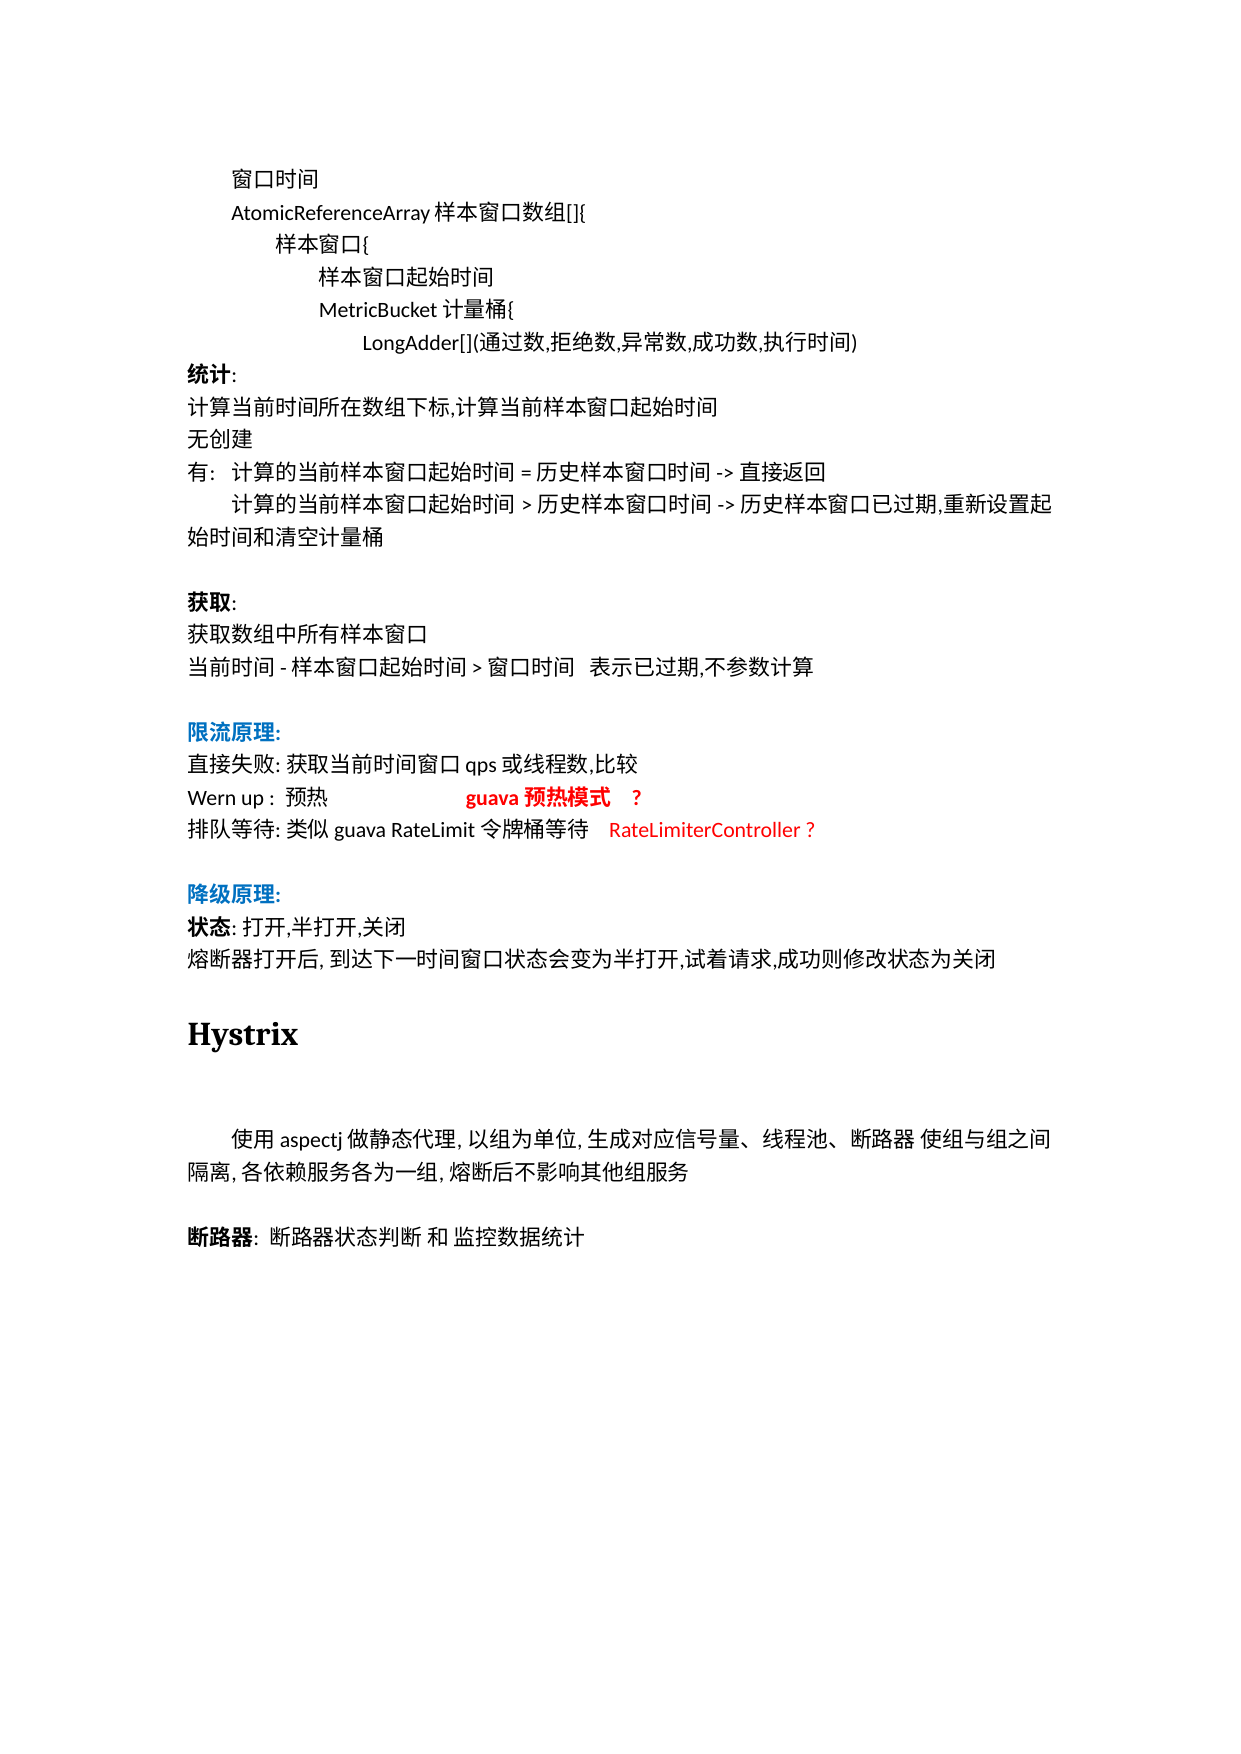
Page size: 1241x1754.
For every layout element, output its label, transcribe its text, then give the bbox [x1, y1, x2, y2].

text 统计: [187, 357, 1053, 389]
text 降级原理: [187, 877, 1053, 909]
text 计算当前时间所在数组下标,计算当前样本窗口起始时间 [187, 389, 1053, 422]
text 熔断器打开后, 到达下一时间窗口状态会变为半打开,试着请求,成功则修改状态为关闭 [187, 942, 1053, 974]
text 有: 计算的当前样本窗口起始时间 = 历史样本窗口时间 -> 直接返回 [187, 454, 1053, 487]
text MetricBucket计量桶{ [187, 292, 1053, 324]
text 当前时间 - 样本窗口起始时间 > 窗口时间 表示已过期,不参数计算 [187, 649, 1053, 682]
text 排队等待: 类似guava RateLimit 令牌桶等待 RateLimiterController ? [187, 812, 1053, 844]
text 状态: 打开,半打开,关闭 [187, 909, 1053, 942]
text 计算的当前样本窗口起始时间 > 历史样本窗口时间 -> 历史样本窗口已过期,重新设置起始时间和清空计量桶 [187, 487, 1053, 552]
text Wern up : 预热 guava 预热模式 ? [187, 779, 1053, 812]
text 样本窗口起始时间 [187, 259, 1053, 292]
subtitle Hystrix [187, 1002, 1053, 1067]
text 直接失败: 获取当前时间窗口qps或线程数,比较 [187, 747, 1053, 779]
text 样本窗口{ [187, 227, 1053, 259]
text LongAdder[](通过数,拒绝数,异常数,成功数,执行时间) [187, 324, 1053, 357]
text 无创建 [187, 422, 1053, 454]
text 获取: [187, 584, 1053, 617]
text 窗口时间 [187, 162, 1053, 194]
text AtomicReferenceArray样本窗口数组[]{ [187, 194, 1053, 227]
text 断路器: 断路器状态判断 和 监控数据统计 [187, 1219, 1053, 1252]
text 获取数组中所有样本窗口 [187, 617, 1053, 649]
text 使用aspectj做静态代理, 以组为单位, 生成对应信号量、线程池、断路器 使组与组之间隔离, 各依赖服务各为一组, 熔断后不影响其他组服务 [187, 1122, 1053, 1187]
text 限流原理: [187, 714, 1053, 747]
